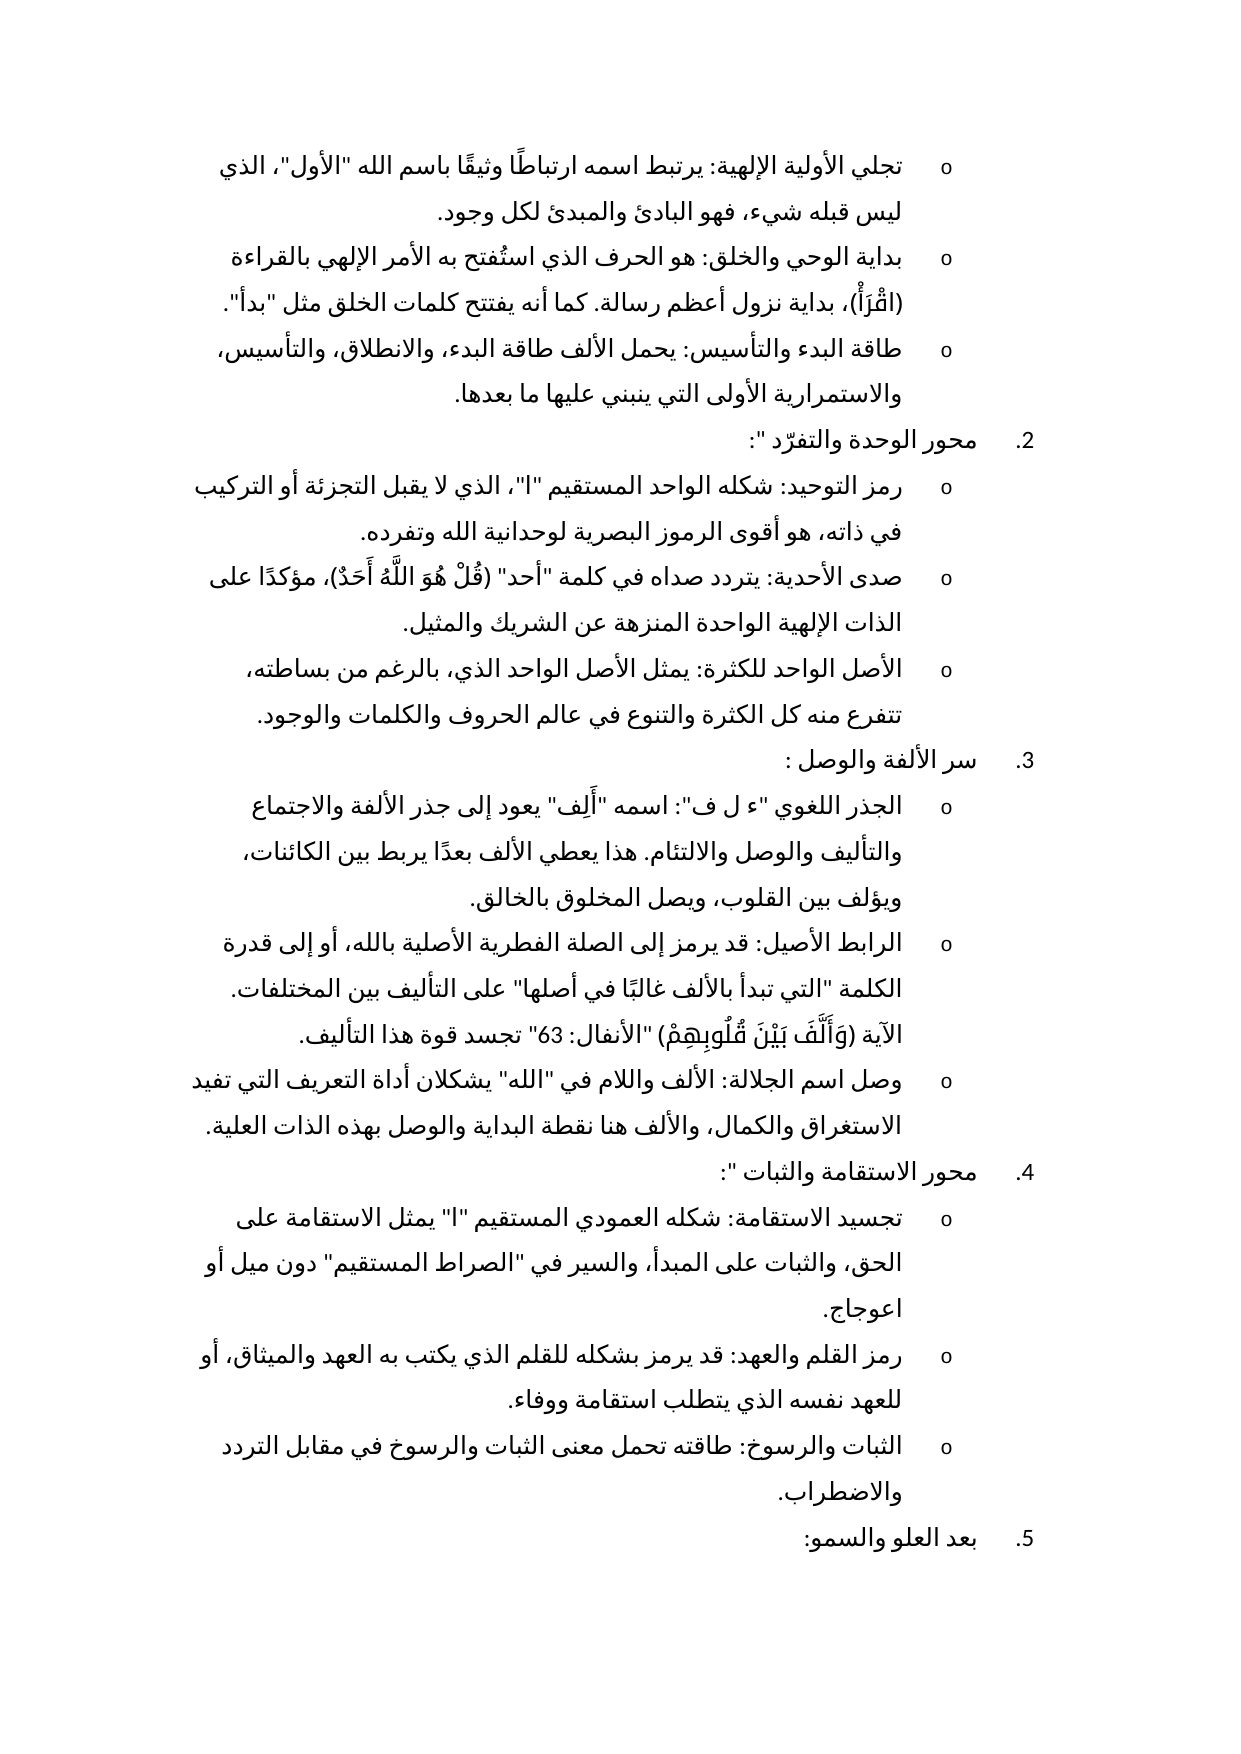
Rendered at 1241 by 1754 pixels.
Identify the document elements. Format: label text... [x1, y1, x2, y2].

list تجلي الأولية الإلهية: يرتبط اسمه ارتباطًا وثيقًا باسم الله "الأول"، الذي ليس قبله شيء، فهو البادئ والمبدئ لكل وجود. [187, 150, 940, 226]
list الرابط الأصيل: قد يرمز إلى الصلة الفطرية الأصلية بالله، أو إلى قدرة الكلمة "التي تبدأ بالألف غالبًا في أصلها" على التأليف بين المختلفات. الآية ﴿وَأَلَّفَ بَيْنَ قُلُوبِهِمْ﴾ "الأنفال: 63" تجسد قوة هذا التأليف. [187, 927, 940, 1049]
list محور الوحدة والتفرّد ": [187, 424, 1015, 455]
list الثبات والرسوخ: طاقته تحمل معنى الثبات والرسوخ في مقابل التردد والاضطراب. [187, 1430, 940, 1507]
list تجسيد الاستقامة: شكله العمودي المستقيم "ا" يمثل الاستقامة على الحق، والثبات على المبدأ، والسير في "الصراط المستقيم" دون ميل أو اعوجاج. [187, 1202, 940, 1324]
list سر الألفة والوصل : [187, 744, 1015, 775]
list وصل اسم الجلالة: الألف واللام في "الله" يشكلان أداة التعريف التي تفيد الاستغراق والكمال، والألف هنا نقطة البداية والوصل بهذه الذات العلية. [187, 1064, 940, 1141]
list صدى الأحدية: يتردد صداه في كلمة "أحد" ﴿قُلْ هُوَ اللَّهُ أَحَدٌ﴾، مؤكدًا على الذات الإلهية الواحدة المنزهة عن الشريك والمثيل. [187, 562, 940, 638]
list رمز القلم والعهد: قد يرمز بشكله للقلم الذي يكتب به العهد والميثاق، أو للعهد نفسه الذي يتطلب استقامة ووفاء. [187, 1339, 940, 1415]
list بعد العلو والسمو: [187, 1522, 1015, 1552]
list الجذر اللغوي "ء ل ف": اسمه "أَلِف" يعود إلى جذر الألفة والاجتماع والتأليف والوصل والالتئام. هذا يعطي الألف بعدًا يربط بين الكائنات، ويؤلف بين القلوب، ويصل المخلوق بالخالق. [187, 790, 940, 912]
list محور الاستقامة والثبات ": [187, 1156, 1015, 1187]
list طاقة البدء والتأسيس: يحمل الألف طاقة البدء، والانطلاق، والتأسيس، والاستمرارية الأولى التي ينبني عليها ما بعدها. [187, 333, 940, 409]
list الأصل الواحد للكثرة: يمثل الأصل الواحد الذي، بالرغم من بساطته، تتفرع منه كل الكثرة والتنوع في عالم الحروف والكلمات والوجود. [187, 653, 940, 729]
list رمز التوحيد: شكله الواحد المستقيم "ا"، الذي لا يقبل التجزئة أو التركيب في ذاته، هو أقوى الرموز البصرية لوحدانية الله وتفرده. [187, 470, 940, 546]
list بداية الوحي والخلق: هو الحرف الذي استُفتح به الأمر الإلهي بالقراءة ﴿اقْرَأْ﴾، بداية نزول أعظم رسالة. كما أنه يفتتح كلمات الخلق مثل "بدأ". [187, 241, 940, 318]
